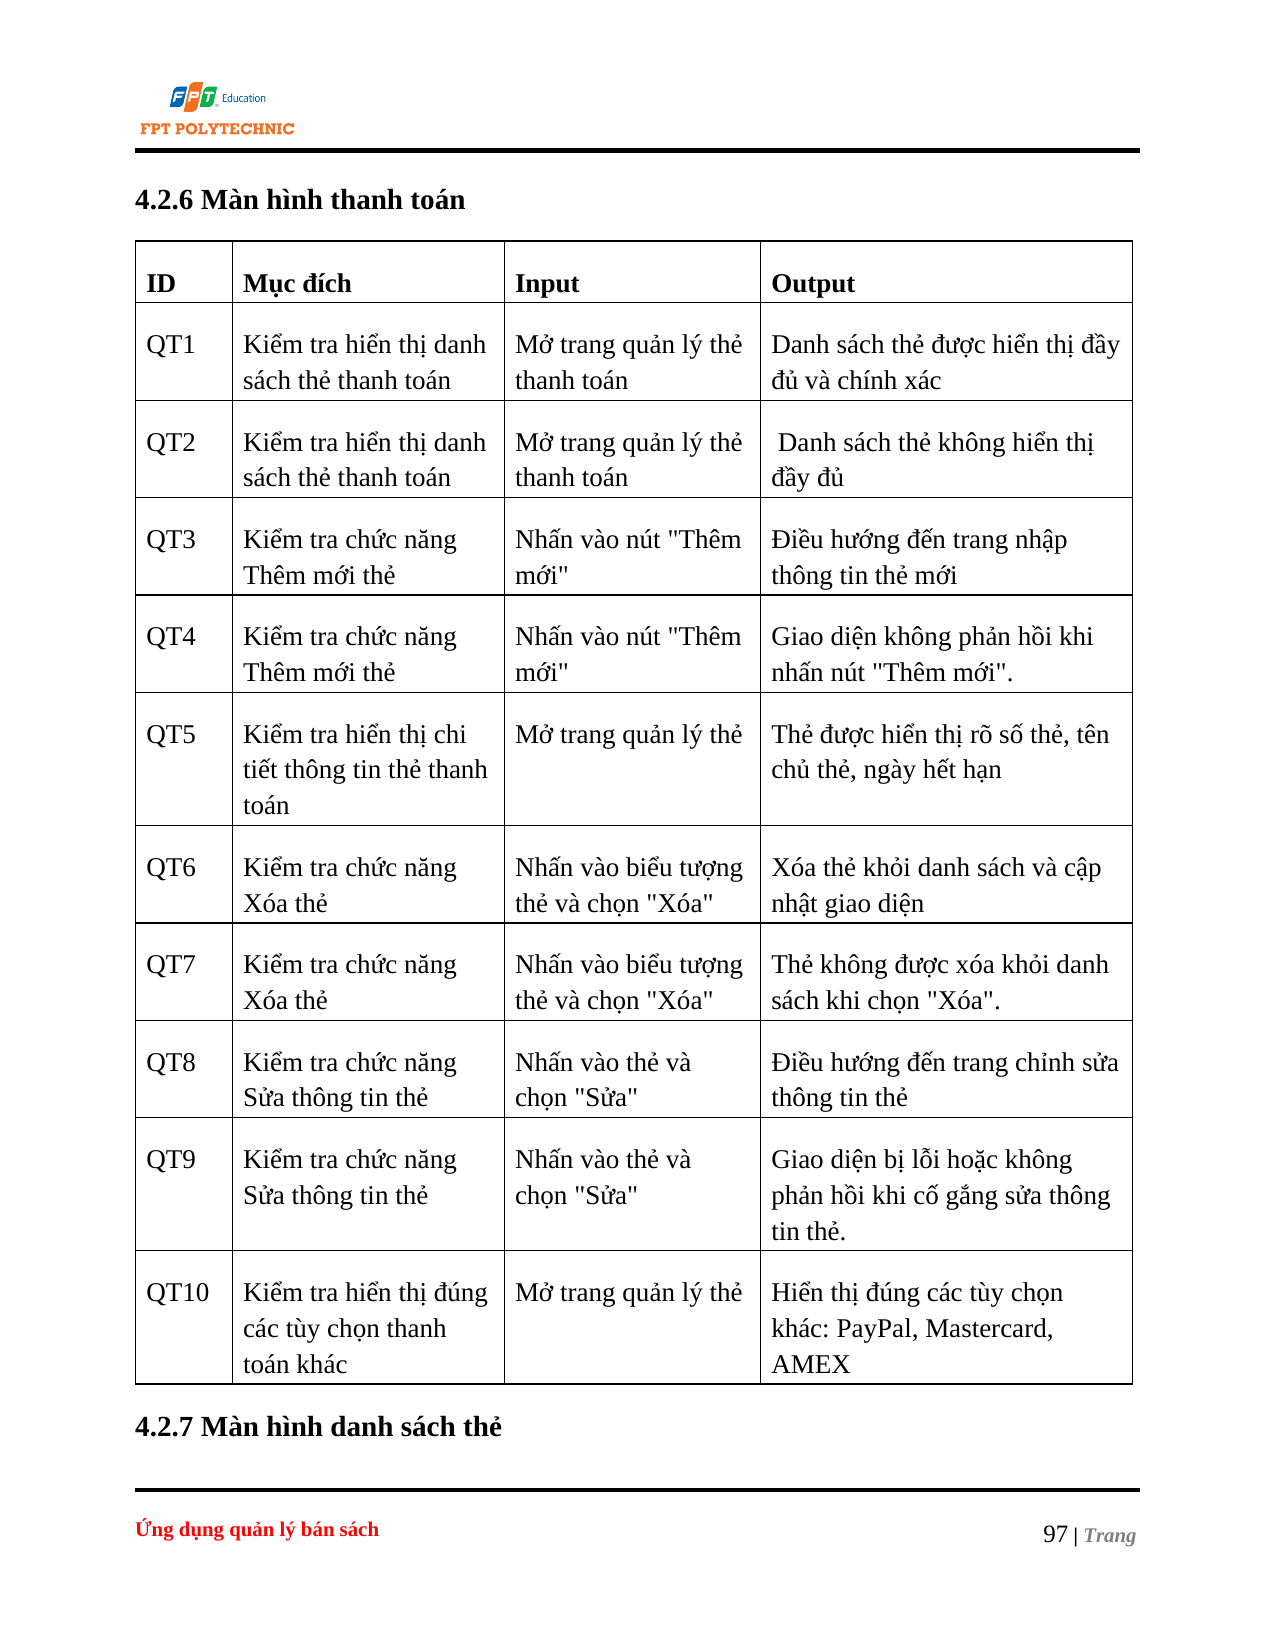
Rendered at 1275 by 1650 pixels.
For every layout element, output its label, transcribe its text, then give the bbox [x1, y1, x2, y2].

table_header Output [761, 242, 1132, 302]
table_cell QT4 [136, 596, 232, 692]
table_cell Kiểm tra hiển thị danh sách thẻ thanh toán [233, 401, 504, 497]
table_cell QT8 [136, 1021, 232, 1117]
table_cell Mở trang quản lý thẻ thanh toán [505, 401, 760, 497]
table_header Input [505, 242, 760, 302]
table_cell Kiểm tra hiển thị đúng các tùy chọn thanh toán khác [233, 1251, 504, 1383]
table_cell QT6 [136, 826, 232, 922]
table_cell Kiểm tra chức năng Sửa thông tin thẻ [233, 1021, 504, 1117]
text 4.2.6 Màn hình thanh toán [135, 182, 1140, 215]
table_cell Giao diện không phản hồi khi nhấn nút "Thêm mới". [761, 596, 1132, 692]
table_cell Xóa thẻ khỏi danh sách và cập nhật giao diện [761, 826, 1132, 922]
table_cell Kiểm tra chức năng Thêm mới thẻ [233, 596, 504, 692]
text 4.2.7 Màn hình danh sách thẻ [135, 1409, 1140, 1443]
picture [135, 75, 299, 147]
table_cell QT5 [136, 693, 232, 825]
table_cell Kiểm tra chức năng Xóa thẻ [233, 826, 504, 922]
table_cell Nhấn vào nút "Thêm mới" [505, 498, 760, 594]
table_cell Giao diện bị lỗi hoặc không phản hồi khi cố gắng sửa thông tin thẻ. [761, 1118, 1132, 1250]
table_cell Điều hướng đến trang nhập thông tin thẻ mới [761, 498, 1132, 594]
table_cell QT2 [136, 401, 232, 497]
table_cell Kiểm tra chức năng Xóa thẻ [233, 924, 504, 1019]
table_cell Nhấn vào biểu tượng thẻ và chọn "Xóa" [505, 924, 760, 1019]
table_cell Mở trang quản lý thẻ [505, 1251, 760, 1383]
table_cell Danh sách thẻ được hiển thị đầy đủ và chính xác [761, 303, 1132, 399]
table_cell Kiểm tra chức năng Sửa thông tin thẻ [233, 1118, 504, 1250]
table_cell Danh sách thẻ không hiển thị đầy đủ [761, 401, 1132, 497]
table_cell QT7 [136, 924, 232, 1019]
table_cell Nhấn vào nút "Thêm mới" [505, 596, 760, 692]
table_cell QT10 [136, 1251, 232, 1383]
table_cell Điều hướng đến trang chỉnh sửa thông tin thẻ [761, 1021, 1132, 1117]
table_cell Kiểm tra hiển thị chi tiết thông tin thẻ thanh toán [233, 693, 504, 825]
table_header ID [136, 242, 232, 302]
table_cell Kiểm tra hiển thị danh sách thẻ thanh toán [233, 303, 504, 399]
table_cell Kiểm tra chức năng Thêm mới thẻ [233, 498, 504, 594]
table_cell Thẻ được hiển thị rõ số thẻ, tên chủ thẻ, ngày hết hạn [761, 693, 1132, 825]
table_cell Nhấn vào thẻ và chọn "Sửa" [505, 1118, 760, 1250]
table_cell QT3 [136, 498, 232, 594]
table_cell Thẻ không được xóa khỏi danh sách khi chọn "Xóa". [761, 924, 1132, 1019]
table_cell Mở trang quản lý thẻ [505, 693, 760, 825]
table_cell Mở trang quản lý thẻ thanh toán [505, 303, 760, 399]
table_cell Hiển thị đúng các tùy chọn khác: PayPal, Mastercard, AMEX [761, 1251, 1132, 1383]
table_cell Nhấn vào thẻ và chọn "Sửa" [505, 1021, 760, 1117]
table_cell QT1 [136, 303, 232, 399]
table_cell QT9 [136, 1118, 232, 1250]
table_cell Nhấn vào biểu tượng thẻ và chọn "Xóa" [505, 826, 760, 922]
table_header Mục đích [233, 242, 504, 302]
